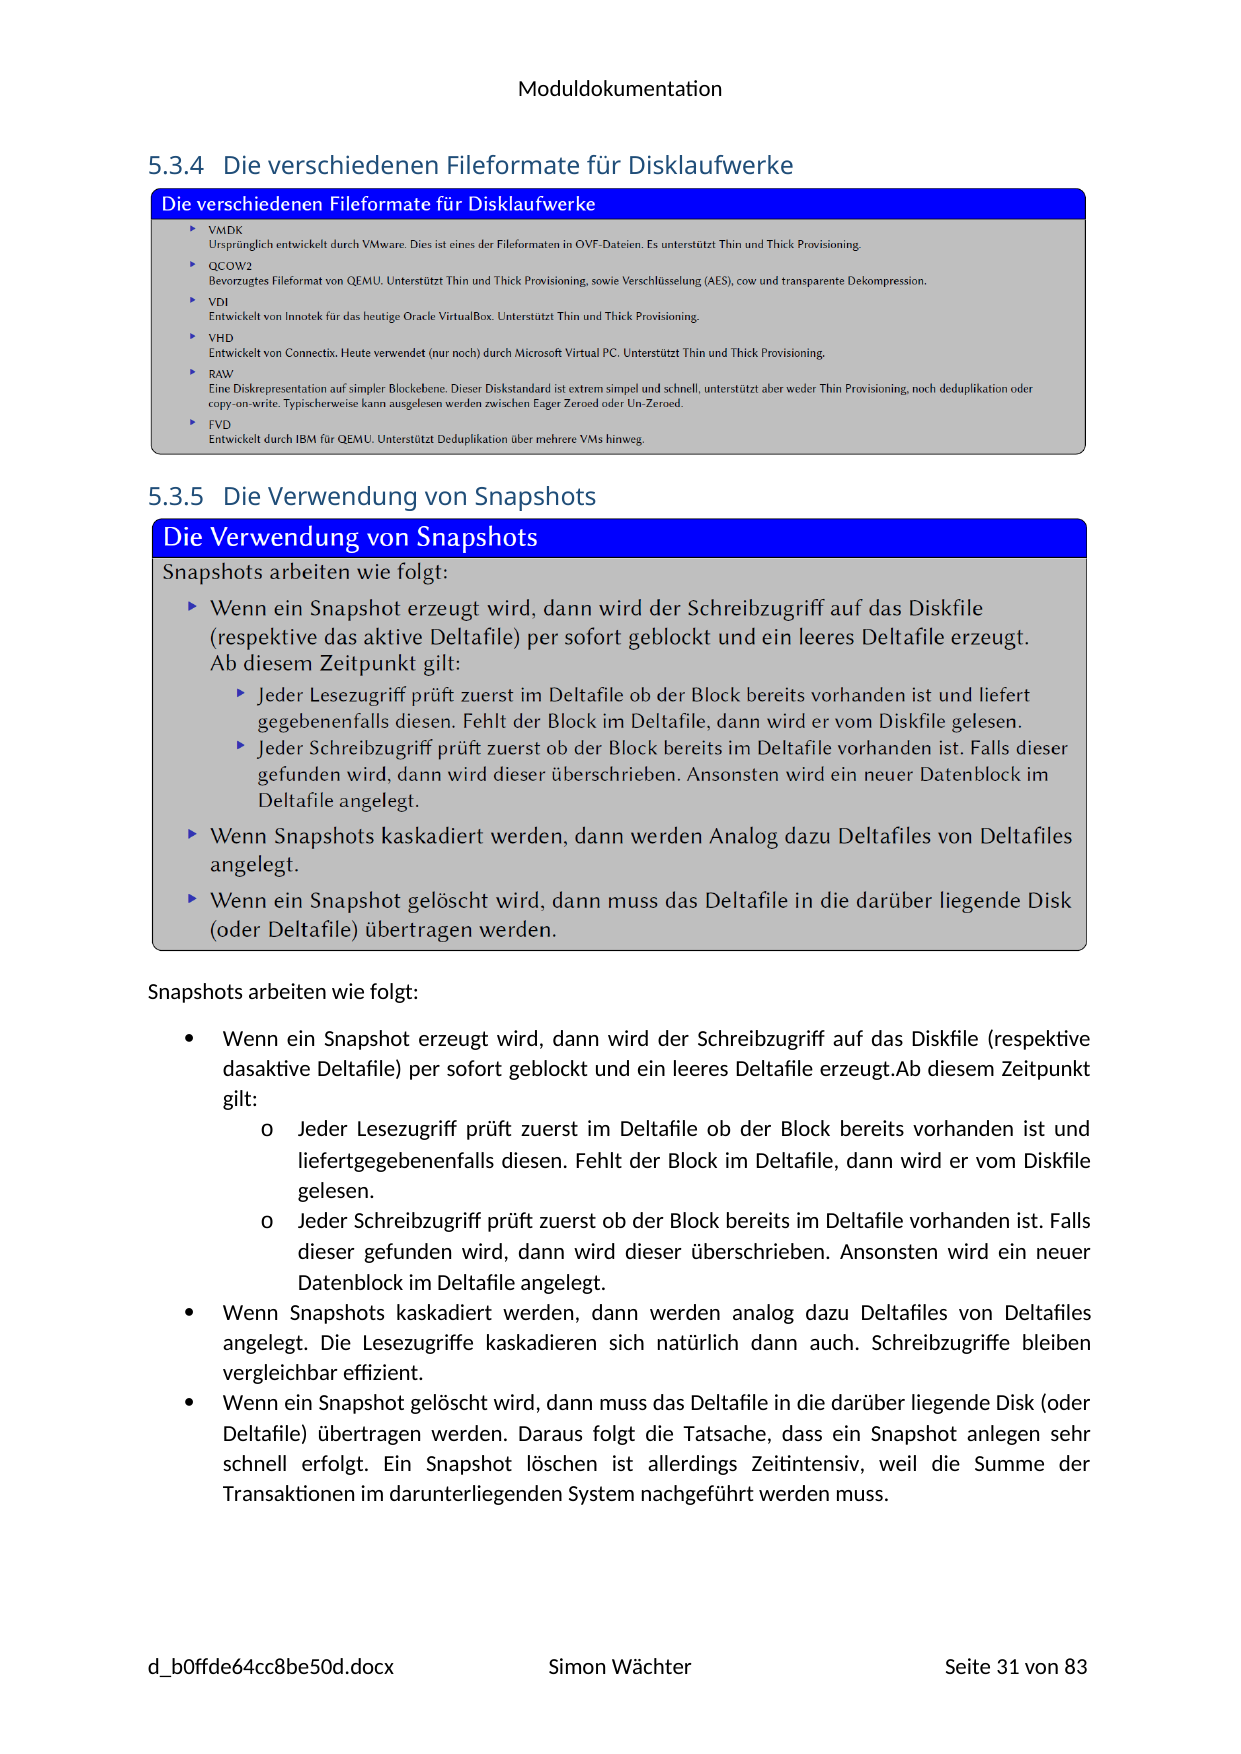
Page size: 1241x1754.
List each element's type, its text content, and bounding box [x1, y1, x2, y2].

list Wenn ein Snapshot gelöscht wird, dann muss das Deltafile in die darüber liegende Disk (oder Deltafile) übertragen werden. Daraus folgt die Tatsache, dass ein Snapshot anlegen sehr schnell erfolgt. Ein Snapshot löschen ist allerdings Zeitintensiv, weil die Summe der Transaktionen im darunterliegenden System nachgeführt werden muss. [185, 1388, 1093, 1507]
list Wenn Snapshots kaskadiert werden, dann werden analog dazu Deltafiles von Deltafiles angelegt. Die Lesezugriffe kaskadieren sich natürlich dann auch. Schreibzugriffe bleiben vergleichbar effizient. [185, 1298, 1093, 1386]
subtitle Die Verwendung von Snapshots [148, 479, 1093, 513]
text Snapshots arbeiten wie folgt: [148, 977, 1093, 1005]
picture [147, 515, 1093, 958]
list Jeder Schreibzugriff prüft zuerst ob der Block bereits im Deltafile vorhanden ist. Falls dieser gefunden wird, dann wird dieser überschrieben. Ansonsten wird ein neuer Datenblock im Deltafile angelegt. [260, 1206, 1093, 1296]
subtitle Die verschiedenen Fileformate für Disklaufwerke [148, 148, 1093, 182]
picture [147, 184, 1093, 460]
list Jeder Lesezugriff prüft zuerst im Deltafile ob der Block bereits vorhanden ist und liefertgegebenenfalls diesen. Fehlt der Block im Deltafile, dann wird er vom Diskfile gelesen. [260, 1114, 1093, 1204]
list Wenn ein Snapshot erzeugt wird, dann wird der Schreibzugriff auf das Diskfile (respektive dasaktive Deltafile) per sofort geblockt und ein leeres Deltafile erzeugt.Ab diesem Zeitpunkt gilt: [185, 1024, 1093, 1112]
